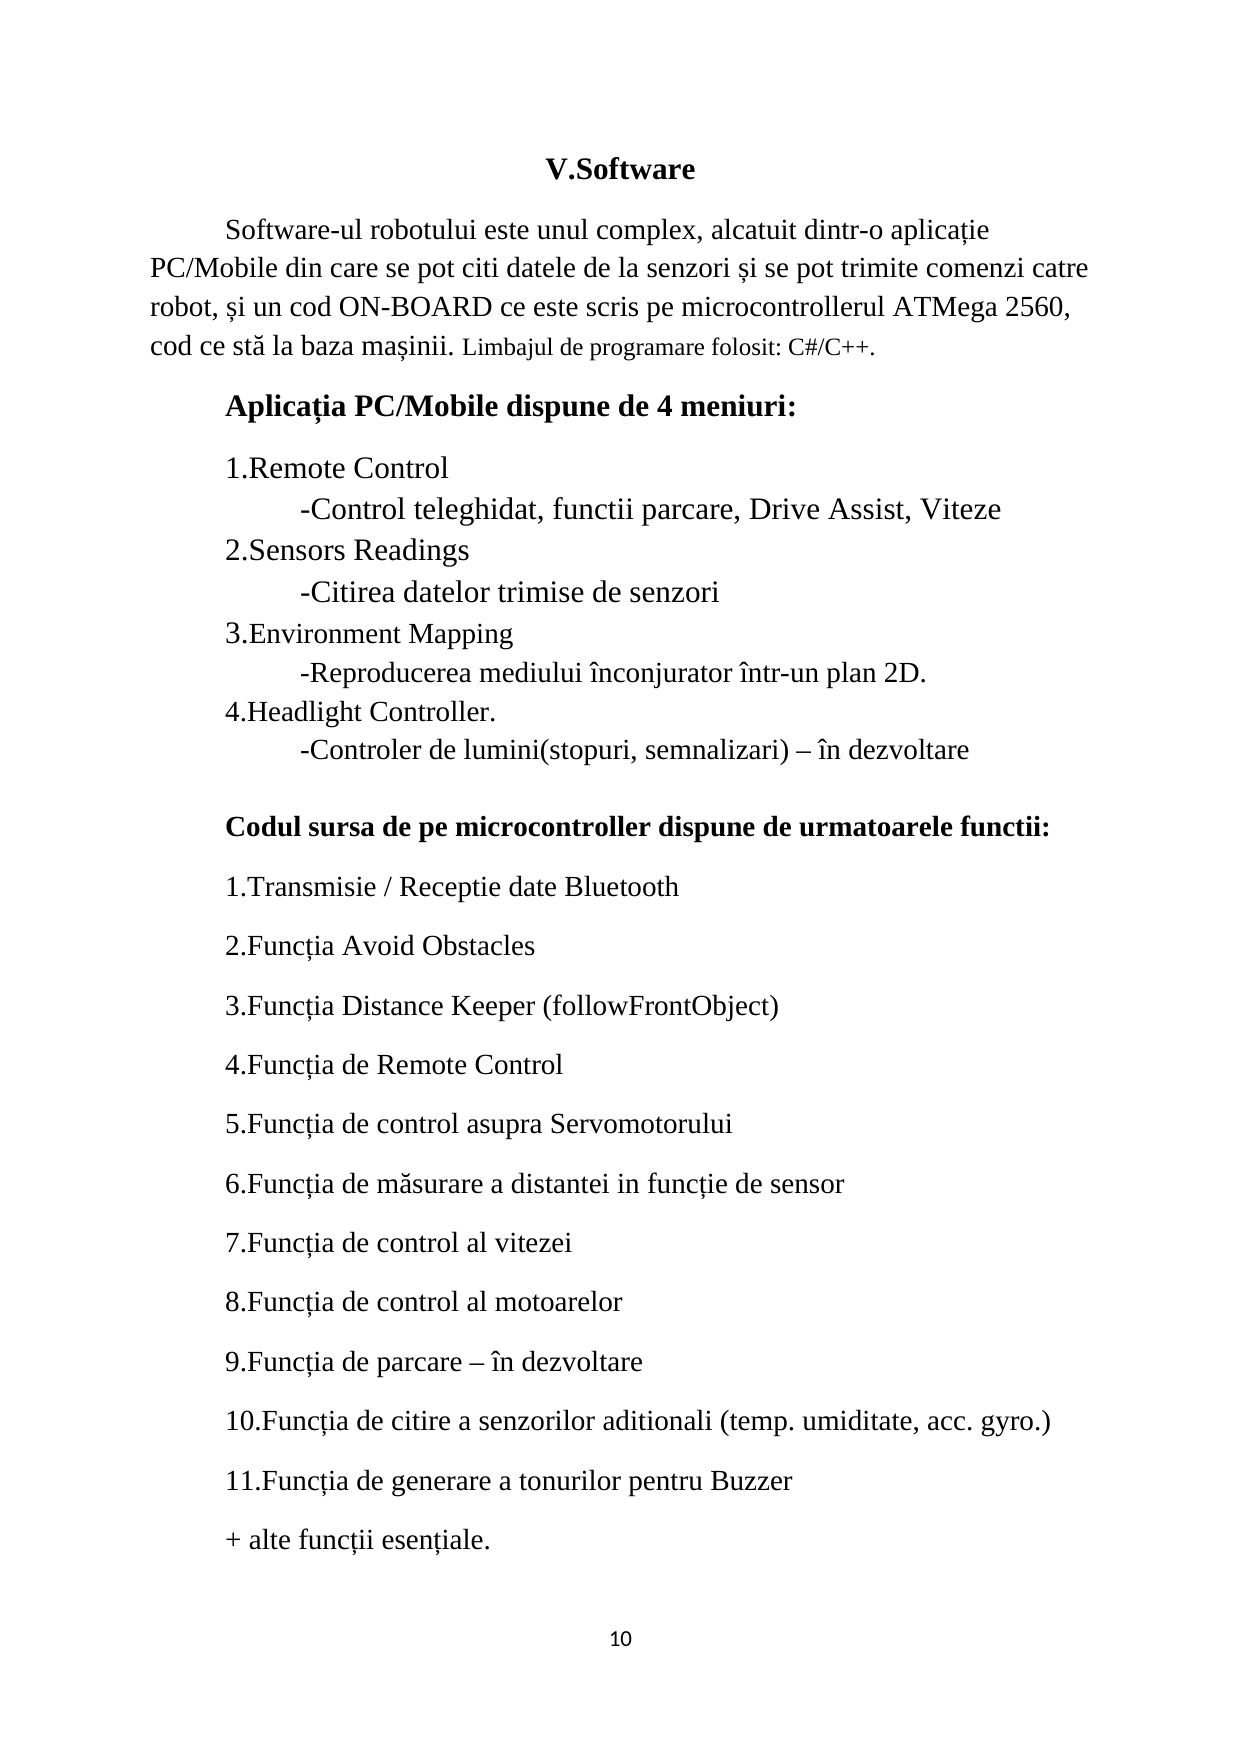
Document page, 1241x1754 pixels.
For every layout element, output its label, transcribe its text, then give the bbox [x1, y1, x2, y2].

text 5.Funcția de control asupra Servomotorului [150, 1106, 1090, 1140]
list 3.Environment Mapping [225, 614, 1090, 650]
list -Citirea datelor trimise de senzori [225, 573, 1090, 609]
text 8.Funcția de control al motoarelor [150, 1284, 1090, 1318]
text 1.Transmisie / Receptie date Bluetooth [150, 869, 1090, 902]
list Codul sursa de pe microcontroller dispune de urmatoarele functii: [225, 809, 1090, 843]
text 6.Funcția de măsurare a distantei in funcție de sensor [150, 1166, 1090, 1199]
text 2.Funcția Avoid Obstacles [150, 928, 1090, 962]
list -Controler de lumini(stopuri, semnalizari) – în dezvoltare [225, 732, 1090, 766]
text 7.Funcția de control al vitezei [150, 1225, 1090, 1259]
list 1.Remote Control [225, 449, 1090, 485]
list -Control teleghidat, functii parcare, Drive Assist, Viteze [225, 490, 1090, 526]
text Aplicația PC/Mobile dispune de 4 meniuri: [150, 387, 1090, 423]
list -Reproducerea mediului înconjurator într-un plan 2D. [225, 655, 1090, 689]
text 9.Funcția de parcare – în dezvoltare [150, 1344, 1090, 1377]
text 11.Funcția de generare a tonurilor pentru Buzzer [150, 1463, 1090, 1496]
text 3.Funcția Distance Keeper (followFrontObject) [150, 988, 1090, 1021]
text 4.Funcția de Remote Control [150, 1047, 1090, 1081]
list 4.Headlight Controller. [225, 694, 1090, 727]
list 2.Sensors Readings [225, 532, 1090, 568]
text 10.Funcția de citire a senzorilor aditionali (temp. umiditate, acc. gyro.) [150, 1403, 1090, 1437]
text + alte funcții esențiale. [150, 1522, 1090, 1556]
text Software-ul robotului este unul complex, alcatuit dintr-o aplicație PC/Mobile din care se pot citi datele de la senzori și se pot trimite comenzi catre robot, și un cod ON-BOARD ce este scris pe microcontrollerul ATMega 2560, cod ce stă la baza mașinii. Limbajul de programare folosit: C#/C++. [150, 212, 1090, 361]
text V.Software [150, 150, 1090, 186]
